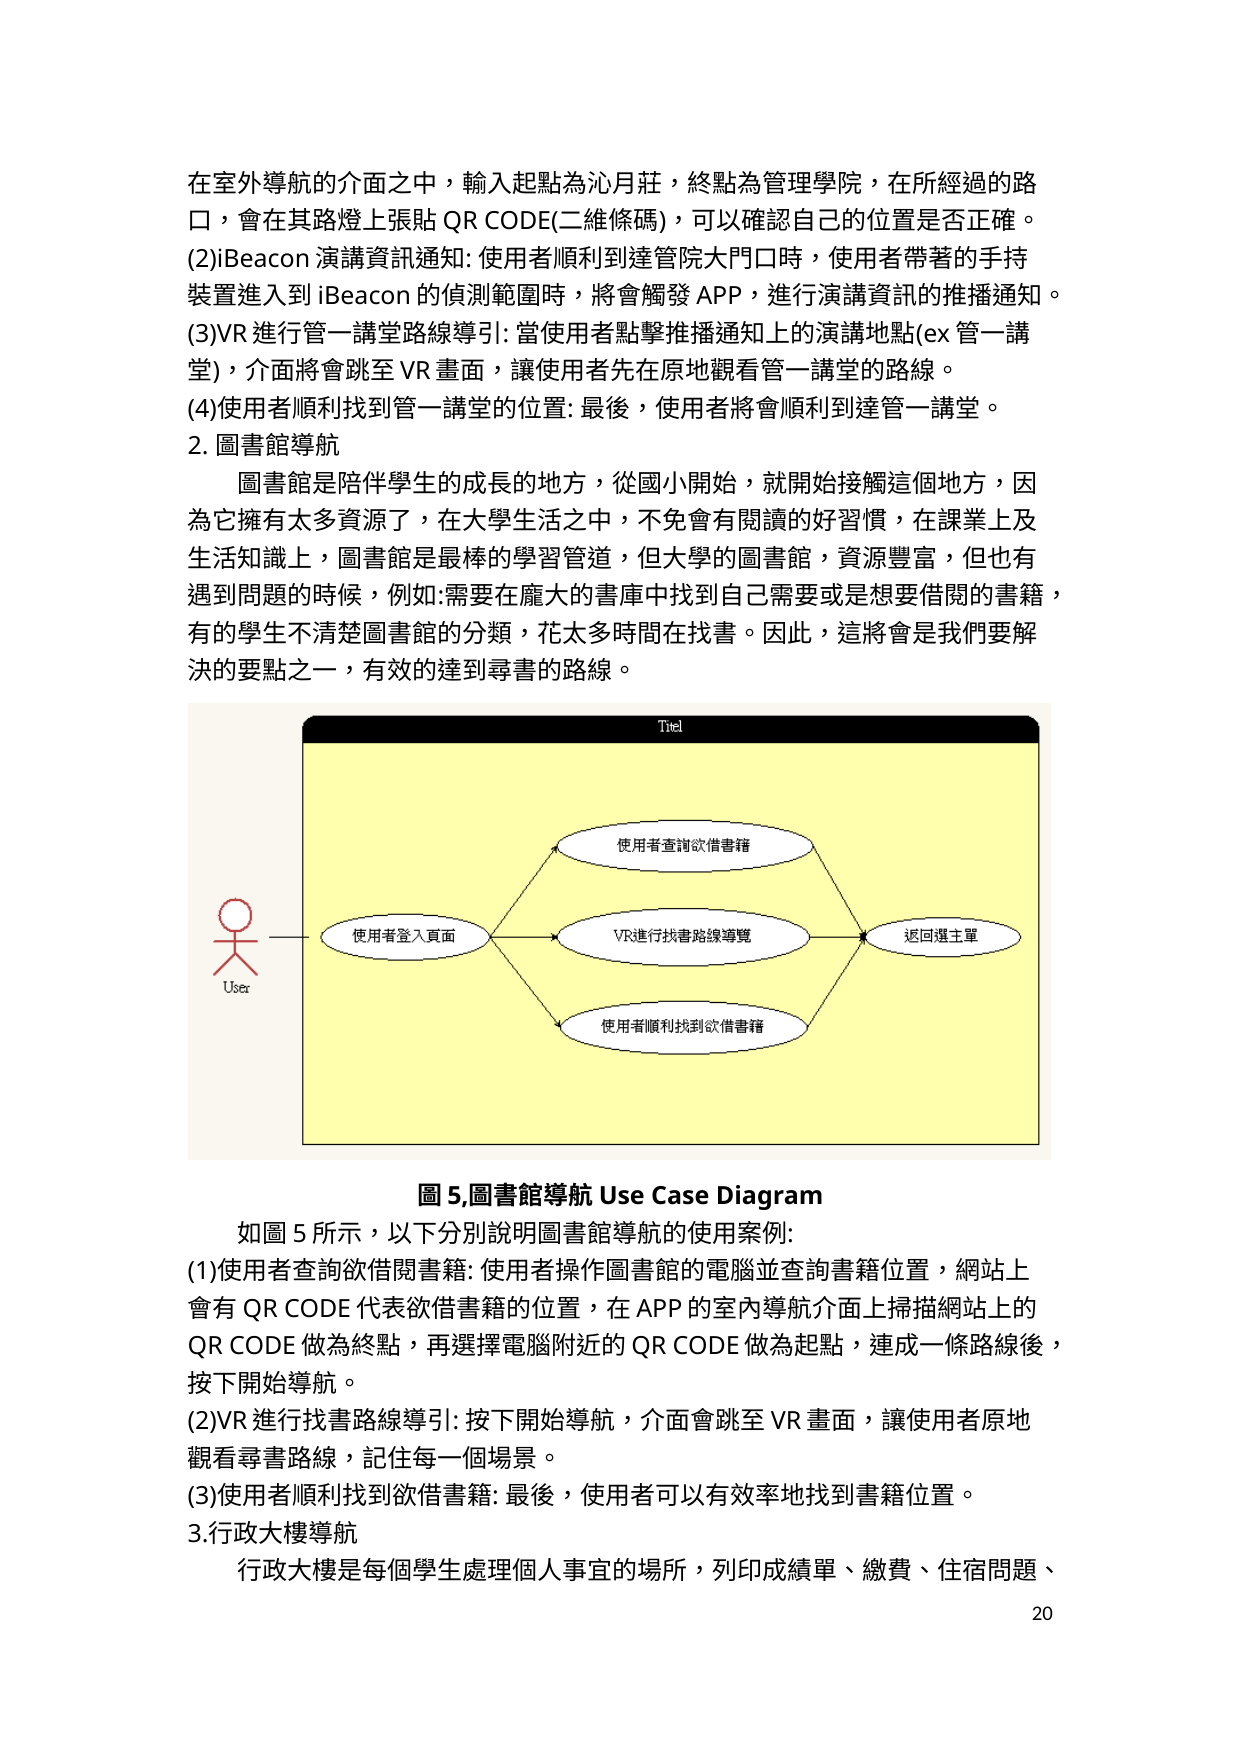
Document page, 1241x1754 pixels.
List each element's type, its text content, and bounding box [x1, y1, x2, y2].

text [187, 1550, 1053, 1587]
text (3)使用者順利找到欲借書籍: 最後，使用者可以有效率地找到書籍位置。 [187, 1475, 1053, 1512]
text 3.行政大樓導航 [187, 1512, 1053, 1550]
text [187, 162, 1053, 237]
text (1)使用者查詢欲借閱書籍: 使用者操作圖書館的電腦並查詢書籍位置，網站上會有QR CODE代表欲借書籍的位置，在APP的室內導航介面上掃描網站上的QR CODE做為終點，再選擇電腦附近的QR CODE做為起點，連成一條路線後，按下開始導航。 [187, 1250, 1053, 1400]
text (2)iBeacon演講資訊通知: 使用者順利到達管院大門口時，使用者帶著的手持裝置進入到iBeacon的偵測範圍時，將會觸發APP，進行演講資訊的推播通知。 [187, 237, 1053, 312]
text 圖書館是陪伴學生的成長的地方，從國小開始，就開始接觸這個地方，因為它擁有太多資源了，在大學生活之中，不免會有閱讀的好習慣，在課業上及生活知識上，圖書館是最棒的學習管道，但大學的圖書館，資源豐富，但也有遇到問題的時候，例如:需要在龐大的書庫中找到自己需要或是想要借閱的書籍，有的學生不清楚圖書館的分類，花太多時間在找書。因此，這將會是我們要解決的要點之一，有效的達到尋書的路線。 [187, 462, 1053, 687]
text 圖5,圖書館導航Use Case Diagram [187, 1175, 1053, 1212]
picture [187, 703, 1052, 1160]
text (3)VR進行管一講堂路線導引: 當使用者點擊推播通知上的演講地點(ex管一講堂)，介面將會跳至VR畫面，讓使用者先在原地觀看管一講堂的路線。 [187, 312, 1053, 387]
text 如圖5所示，以下分別說明圖書館導航的使用案例: [187, 1212, 1053, 1250]
text (2)VR進行找書路線導引: 按下開始導航，介面會跳至VR畫面，讓使用者原地觀看尋書路線，記住每一個場景。 [187, 1400, 1053, 1475]
text 2. 圖書館導航 [187, 425, 1053, 462]
text (4)使用者順利找到管一講堂的位置: 最後，使用者將會順利到達管一講堂。 [187, 387, 1053, 425]
